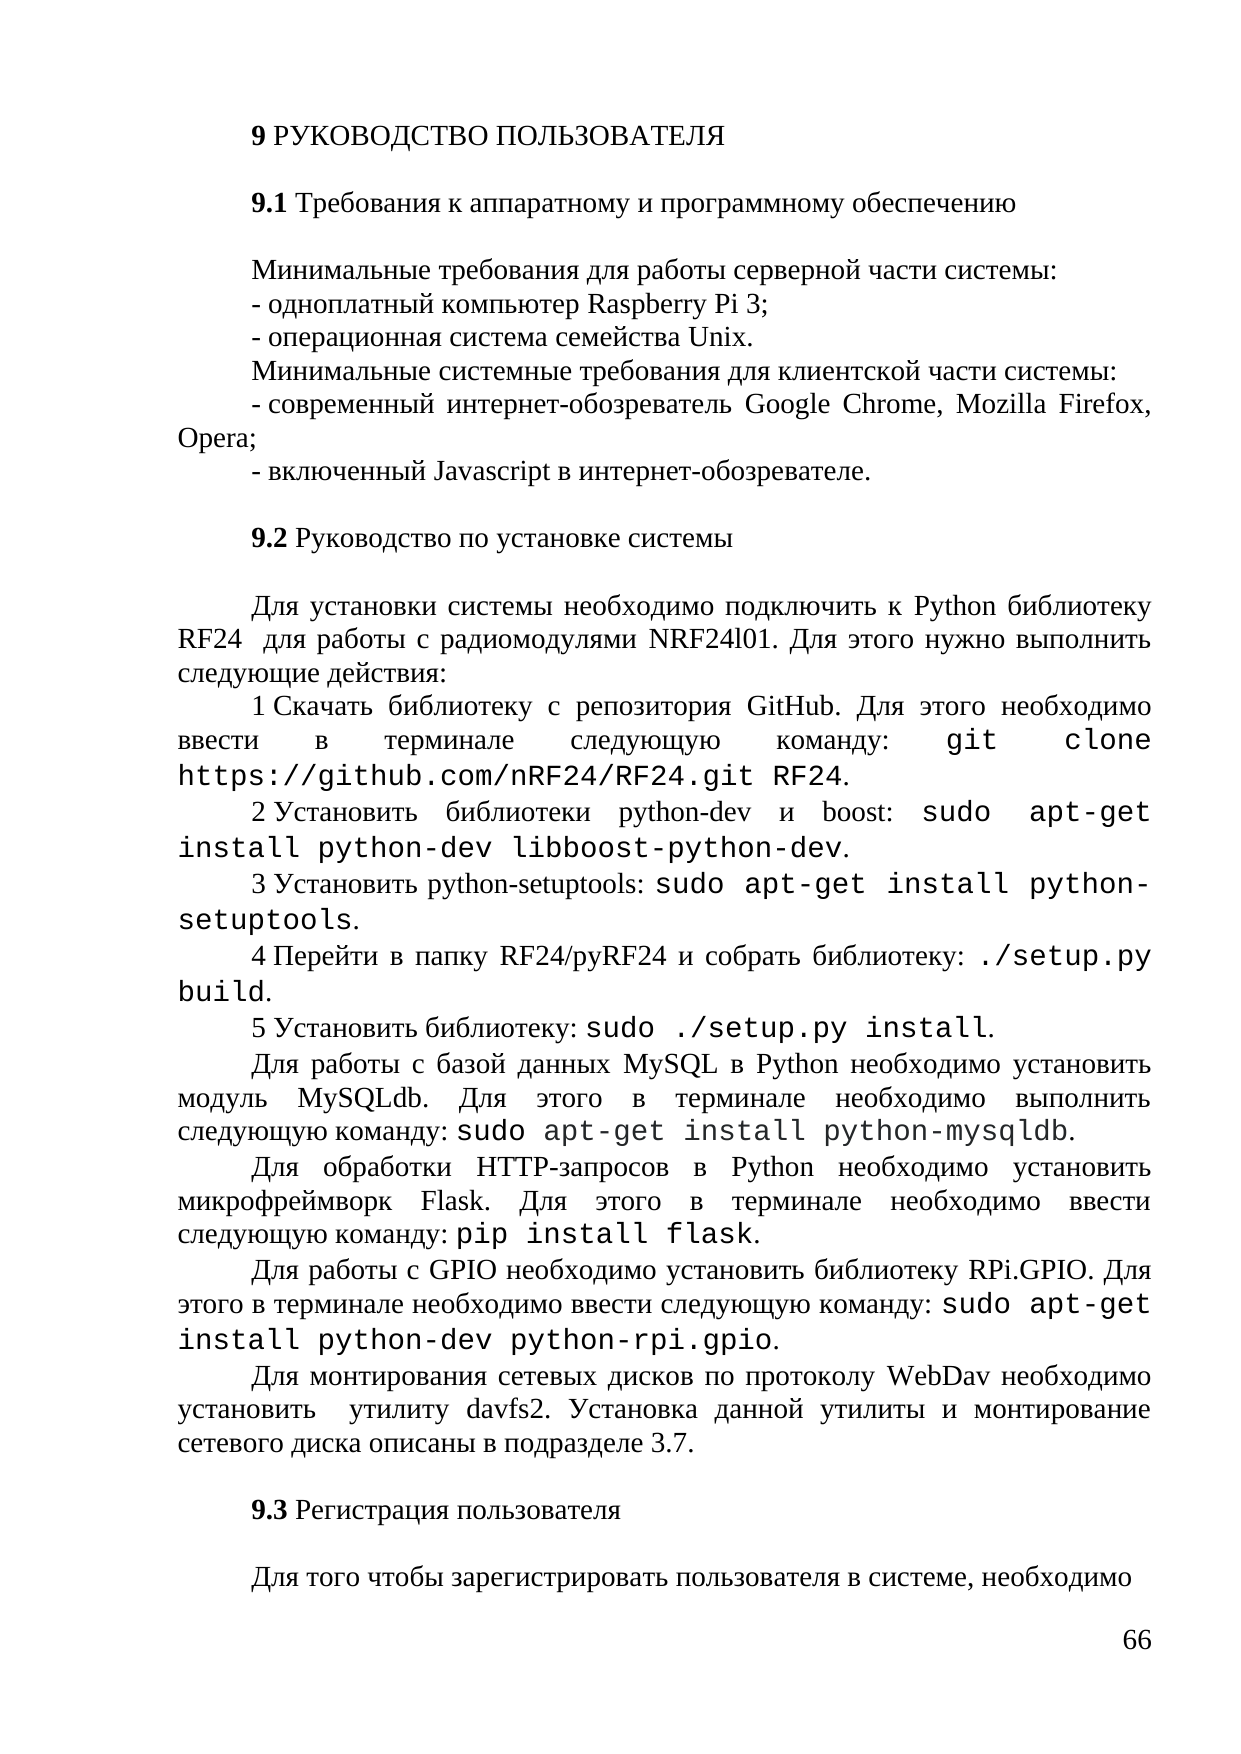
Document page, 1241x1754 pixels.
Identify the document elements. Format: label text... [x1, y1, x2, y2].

text 9.3 Регистрация пользователя [177, 1492, 1152, 1526]
text Для работы с GPIO необходимо установить библиотеку RPi.GPIO. Для этого в терминале необходимо ввести следующую команду: sudo apt-get install python-dev python-rpi.gpio. [177, 1252, 1152, 1358]
text 9.1 Требования к аппаратному и программному обеспечению [177, 185, 1152, 219]
text Для обработки HTTP-запросов в Python необходимо установить микрофреймворк Flask. Для этого в терминале необходимо ввести следующую команду: pip install flask. [177, 1149, 1152, 1252]
text Для того чтобы зарегистрировать пользователя в системе, необходимо [177, 1559, 1152, 1593]
text 9.2 Руководство по установке системы [177, 521, 1152, 554]
text Минимальные системные требования для клиентской части системы: [177, 353, 1152, 386]
text 1 Скачать библиотеку с репозитория GitHub. Для этого необходимо ввести в терминале следующую команду: git clone https://github.com/nRF24/RF24.git RF24. [177, 688, 1152, 794]
text 4 Перейти в папку RF24/pyRF24 и собрать библиотеку: ./setup.py build. [177, 938, 1152, 1010]
text Для работы с базой данных MySQL в Python необходимо установить модуль MySQLdb. Для этого в терминале необходимо выполнить следующую команду: sudo apt-get install python-mysqldb. [177, 1046, 1152, 1149]
text 9 РУКОВОДСТВО ПОЛЬЗОВАТЕЛЯ [177, 118, 1152, 152]
text 2 Установить библиотеки python-dev и boost: sudo apt-get install python-dev libboost-python-dev. [177, 794, 1152, 866]
text Для монтирования сетевых дисков по протоколу WebDav необходимо установить утилиту davfs2. Установка данной утилиты и монтирование сетевого диска описаны в подразделе 3.7. [177, 1358, 1152, 1459]
text 5 Установить библиотеку: sudo ./setup.py install. [177, 1010, 1152, 1046]
text 3 Установить python-setuptools: sudo apt-get install python-setuptools. [177, 866, 1152, 938]
text - современный интернет-обозреватель Google Chrome, Mozilla Firefox, Opera; [177, 386, 1152, 453]
text - включенный Javascript в интернет-обозревателе. [177, 453, 1152, 487]
text - операционная система семейства Unix. [177, 319, 1152, 353]
text Минимальные требования для работы серверной части системы: [177, 252, 1152, 286]
text Для установки системы необходимо подключить к Python библиотеку RF24 для работы с радиомодулями NRF24l01. Для этого нужно выполнить следующие действия: [177, 588, 1152, 688]
text - одноплатный компьютер Raspberry Pi 3; [177, 286, 1152, 319]
